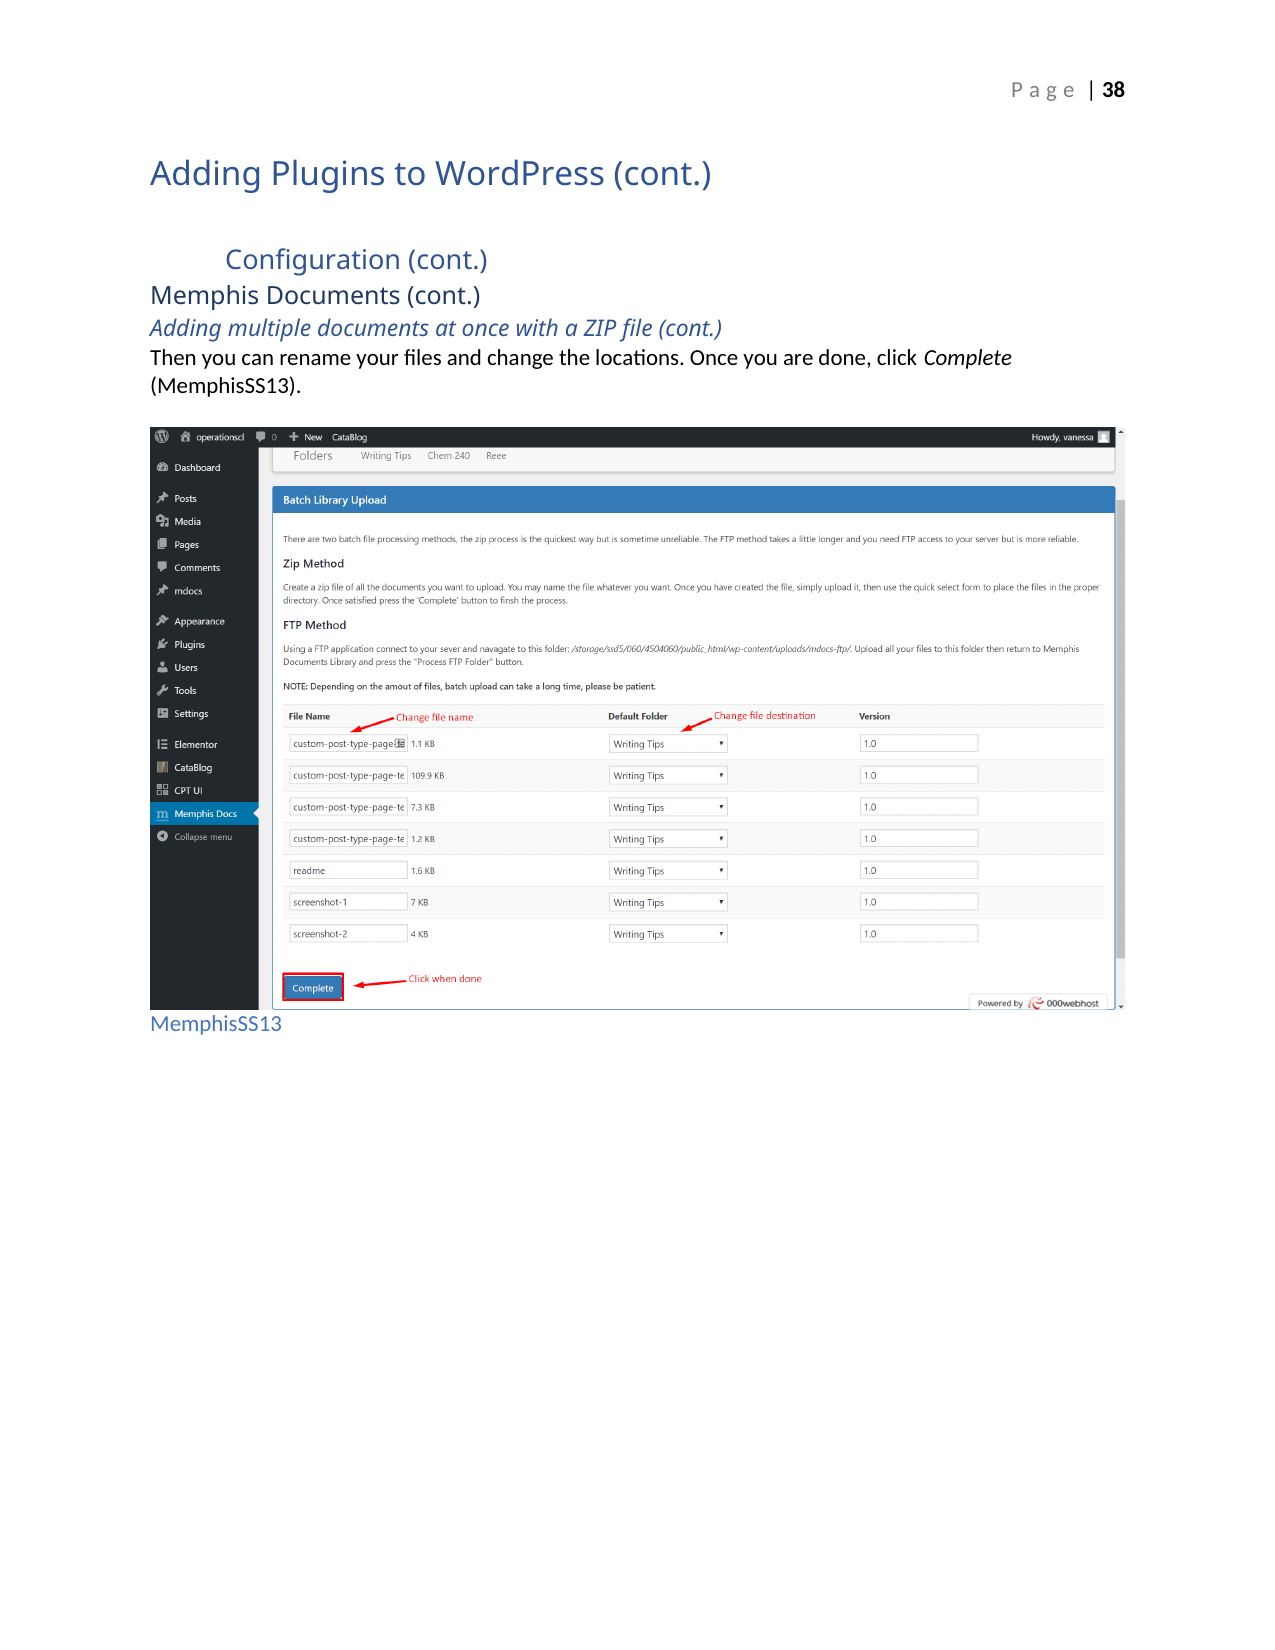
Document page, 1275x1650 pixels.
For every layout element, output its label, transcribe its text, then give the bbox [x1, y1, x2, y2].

text MemphisSS13 [150, 1010, 1125, 1037]
text Adding Plugins to WordPress (cont.) [150, 150, 1125, 195]
text Configuration (cont.) [150, 241, 1125, 278]
text Memphis Documents (cont.) [150, 278, 1125, 312]
picture [150, 427, 1125, 1010]
text Then you can rename your files and change the locations. Once you are done, click Complete (MemphisSS13). [150, 343, 1125, 399]
text Adding multiple documents at once with a ZIP file (cont.) [150, 312, 1125, 343]
